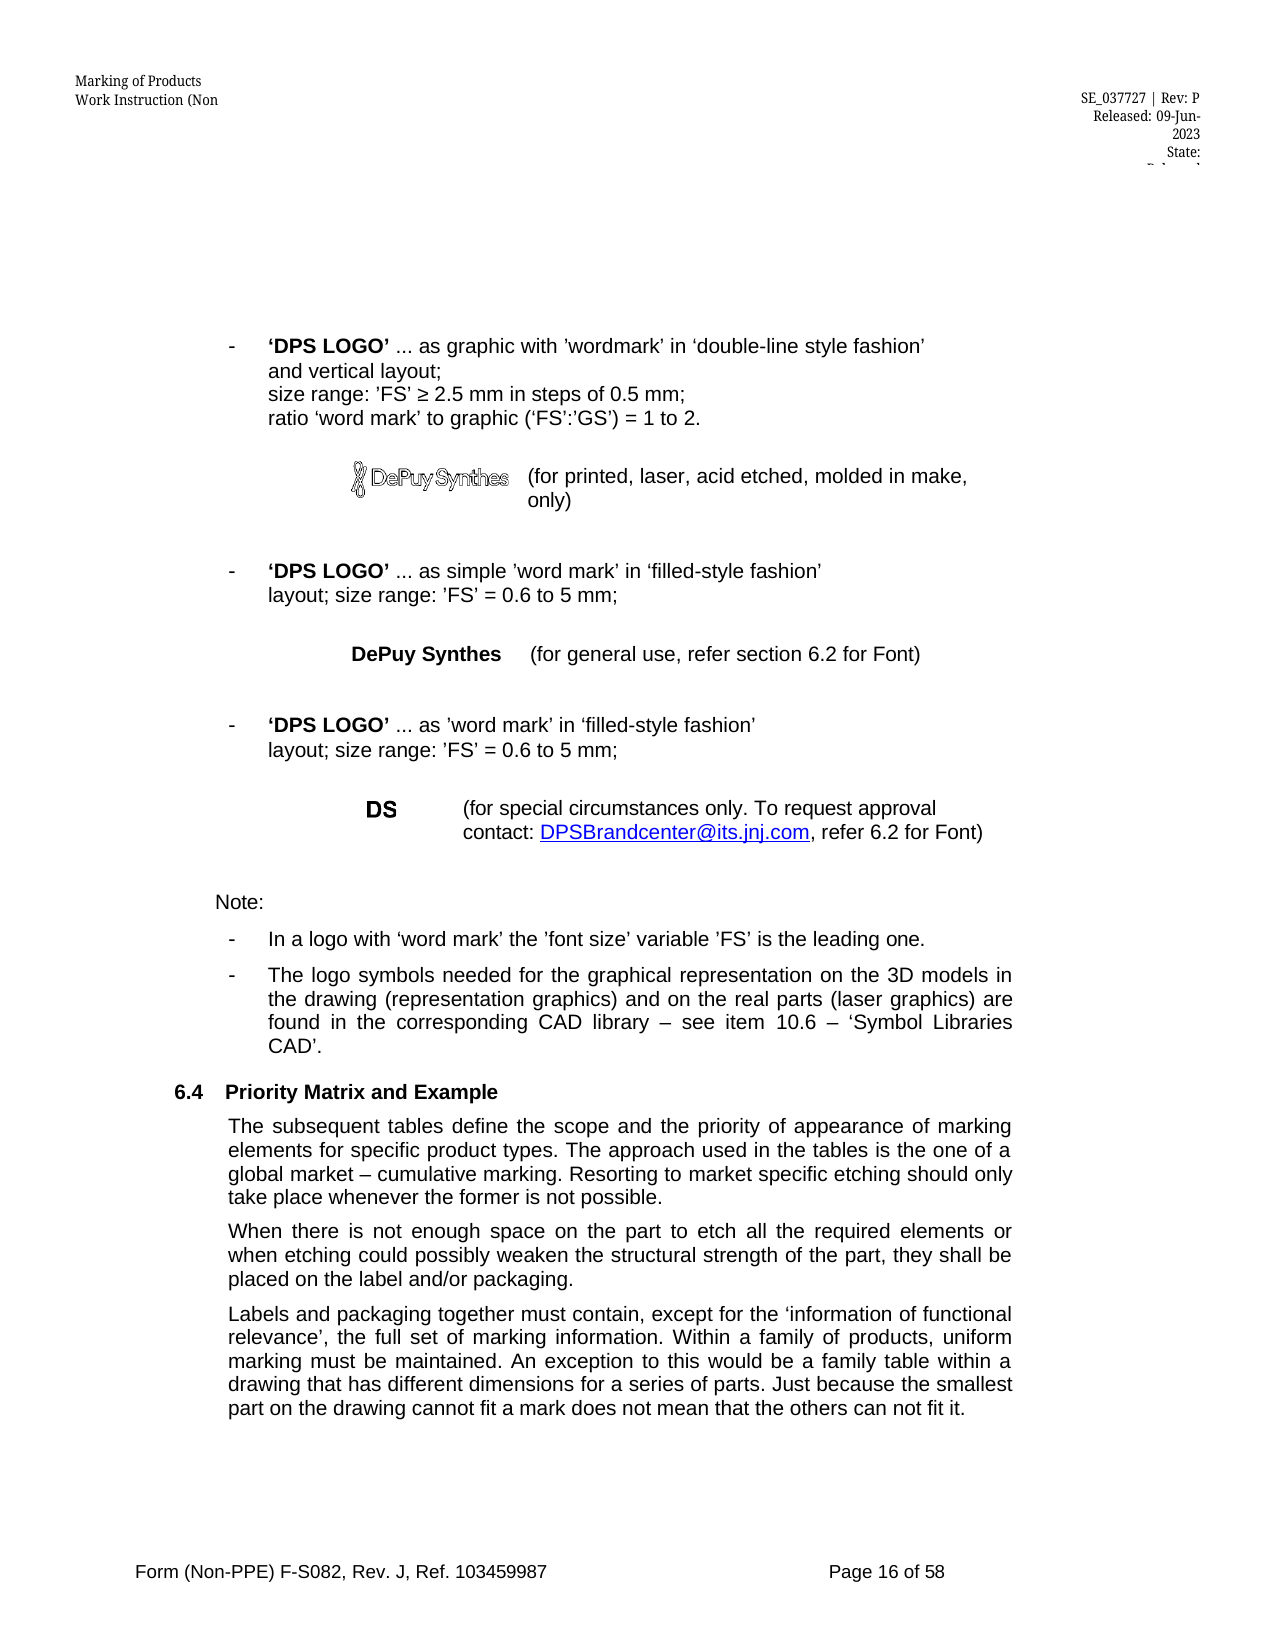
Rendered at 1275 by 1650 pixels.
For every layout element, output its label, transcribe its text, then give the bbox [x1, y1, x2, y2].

text Labels and packaging together must contain, except for the ‘information of functional relevance’, the full set of marking information. Within a family of products, uniform marking must be maintained. An exception to this would be a family table within a drawing that has different dimensions for a series of parts. Just because the smallest part on the drawing cannot fit a mark does not mean that the others can not fit it. [228, 1302, 1013, 1420]
text The subsequent tables define the scope and the priority of appearance of marking elements for specific product types. The approach used in the tables is the one of a global market – cumulative marking. Resorting to market specific etching should only take place whenever the former is not possible. [228, 1115, 1013, 1209]
text When there is not enough space on the part to etch all the required elements or when etching could possibly weaken the structural strength of the part, they shall be placed on the label and/or packaging. [228, 1220, 1013, 1291]
list The logo symbols needed for the graphical representation on the 3D models in the drawing (representation graphics) and on the real parts (laser graphics) are found in the corresponding CAD library – see item 10.6 – ‘Symbol Libraries CAD’. [228, 962, 1013, 1058]
picture [367, 800, 397, 818]
text (for printed, laser, acid etched, molded in make, only) [527, 464, 998, 512]
list ‘DPS LOGO’ ... as ’word mark’ in ‘filled-style fashion’ layout; size range: ’FS’ = 0.6 to 5 mm; [228, 712, 817, 761]
text (for special circumstances only. To request approval contact: DPSBrandcenter@its.jnj.com, refer 6.2 for Font) [463, 796, 1013, 844]
list ‘DPS LOGO’ ... as graphic with ’wordmark’ in ‘double-line style fashion’ and vertical layout; [228, 333, 958, 382]
list ‘DPS LOGO’ ... as simple ’word mark’ in ‘filled-style fashion’ layout; size range: ’FS’ = 0.6 to 5 mm; [228, 558, 883, 607]
subtitle Priority Matrix and Example [174, 1079, 1162, 1103]
picture [351, 461, 509, 498]
text DePuy Synthes (for general use, refer section 6.2 for Font) [109, 642, 1162, 666]
text size range: ’FS’ ≥ 2.5 mm in steps of 0.5 mm; ratio ‘word mark’ to graphic (‘FS’:’GS’) = 1 to 2. [268, 382, 724, 429]
text Note: [215, 890, 1162, 914]
list In a logo with ‘word mark’ the ’font size’ variable ’FS’ is the leading one. [228, 925, 1162, 951]
